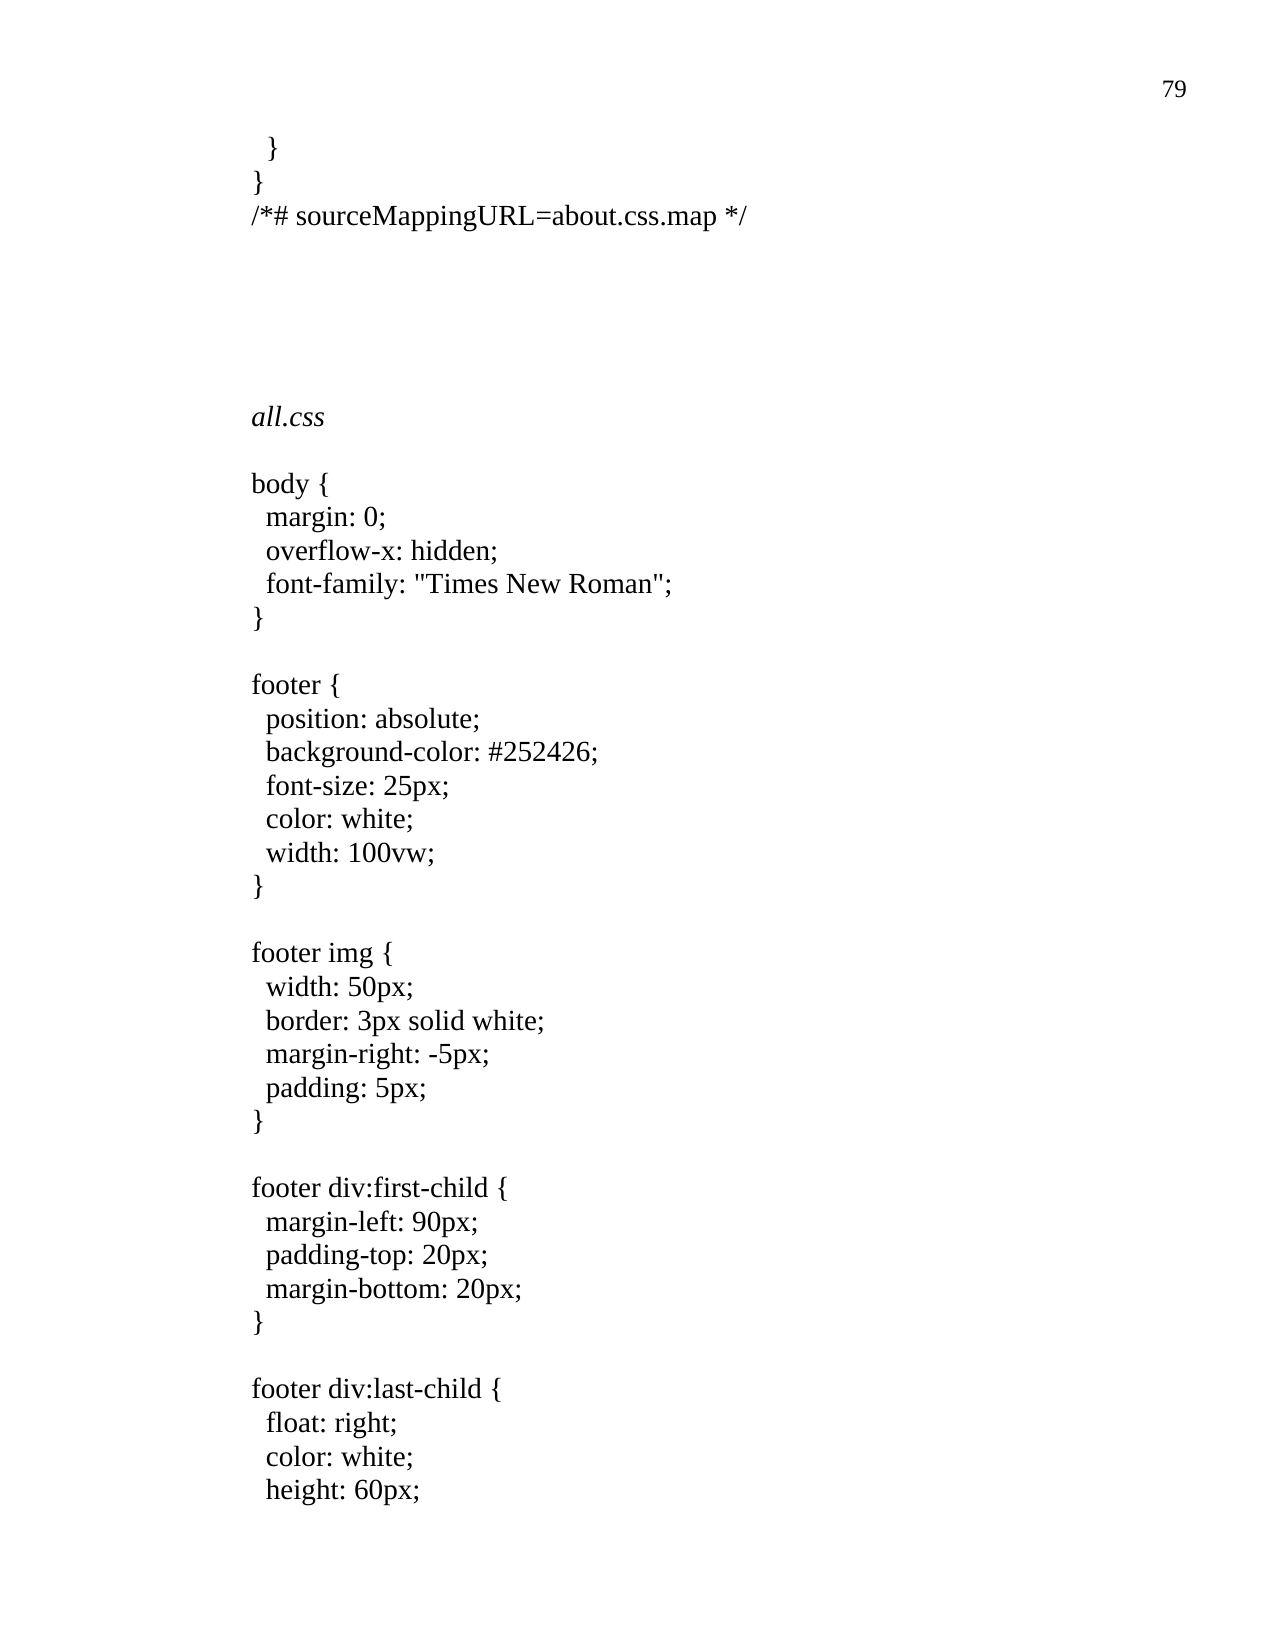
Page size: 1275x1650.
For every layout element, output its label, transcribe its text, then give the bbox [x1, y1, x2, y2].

text all.css [177, 399, 1186, 432]
text padding-top: 20px; [177, 1237, 1186, 1271]
text } [177, 164, 1186, 198]
text height: 60px; [177, 1472, 1186, 1506]
text background-color: #252426; [177, 734, 1186, 768]
text overflow-x: hidden; [177, 533, 1186, 567]
text margin: 0; [177, 499, 1186, 533]
text } [177, 131, 1186, 164]
text font-size: 25px; [177, 768, 1186, 801]
text footer { [177, 667, 1186, 701]
text margin-right: -5px; [177, 1036, 1186, 1070]
text body { [177, 466, 1186, 499]
text font-family: "Times New Roman"; [177, 567, 1186, 600]
text float: right; [177, 1405, 1186, 1439]
text /*# sourceMappingURL=about.css.map */ [177, 198, 1186, 231]
text padding: 5px; [177, 1070, 1186, 1103]
text width: 50px; [177, 969, 1186, 1003]
text footer div:first-child { [177, 1170, 1186, 1204]
text margin-bottom: 20px; [177, 1271, 1186, 1304]
text } [177, 1304, 1186, 1338]
text width: 100vw; [177, 835, 1186, 868]
text border: 3px solid white; [177, 1003, 1186, 1036]
text } [177, 600, 1186, 634]
text } [177, 868, 1186, 902]
text position: absolute; [177, 701, 1186, 734]
text footer div:last-child { [177, 1372, 1186, 1405]
text color: white; [177, 1439, 1186, 1472]
text color: white; [177, 801, 1186, 835]
text margin-left: 90px; [177, 1204, 1186, 1237]
text footer img { [177, 936, 1186, 969]
text } [177, 1103, 1186, 1137]
